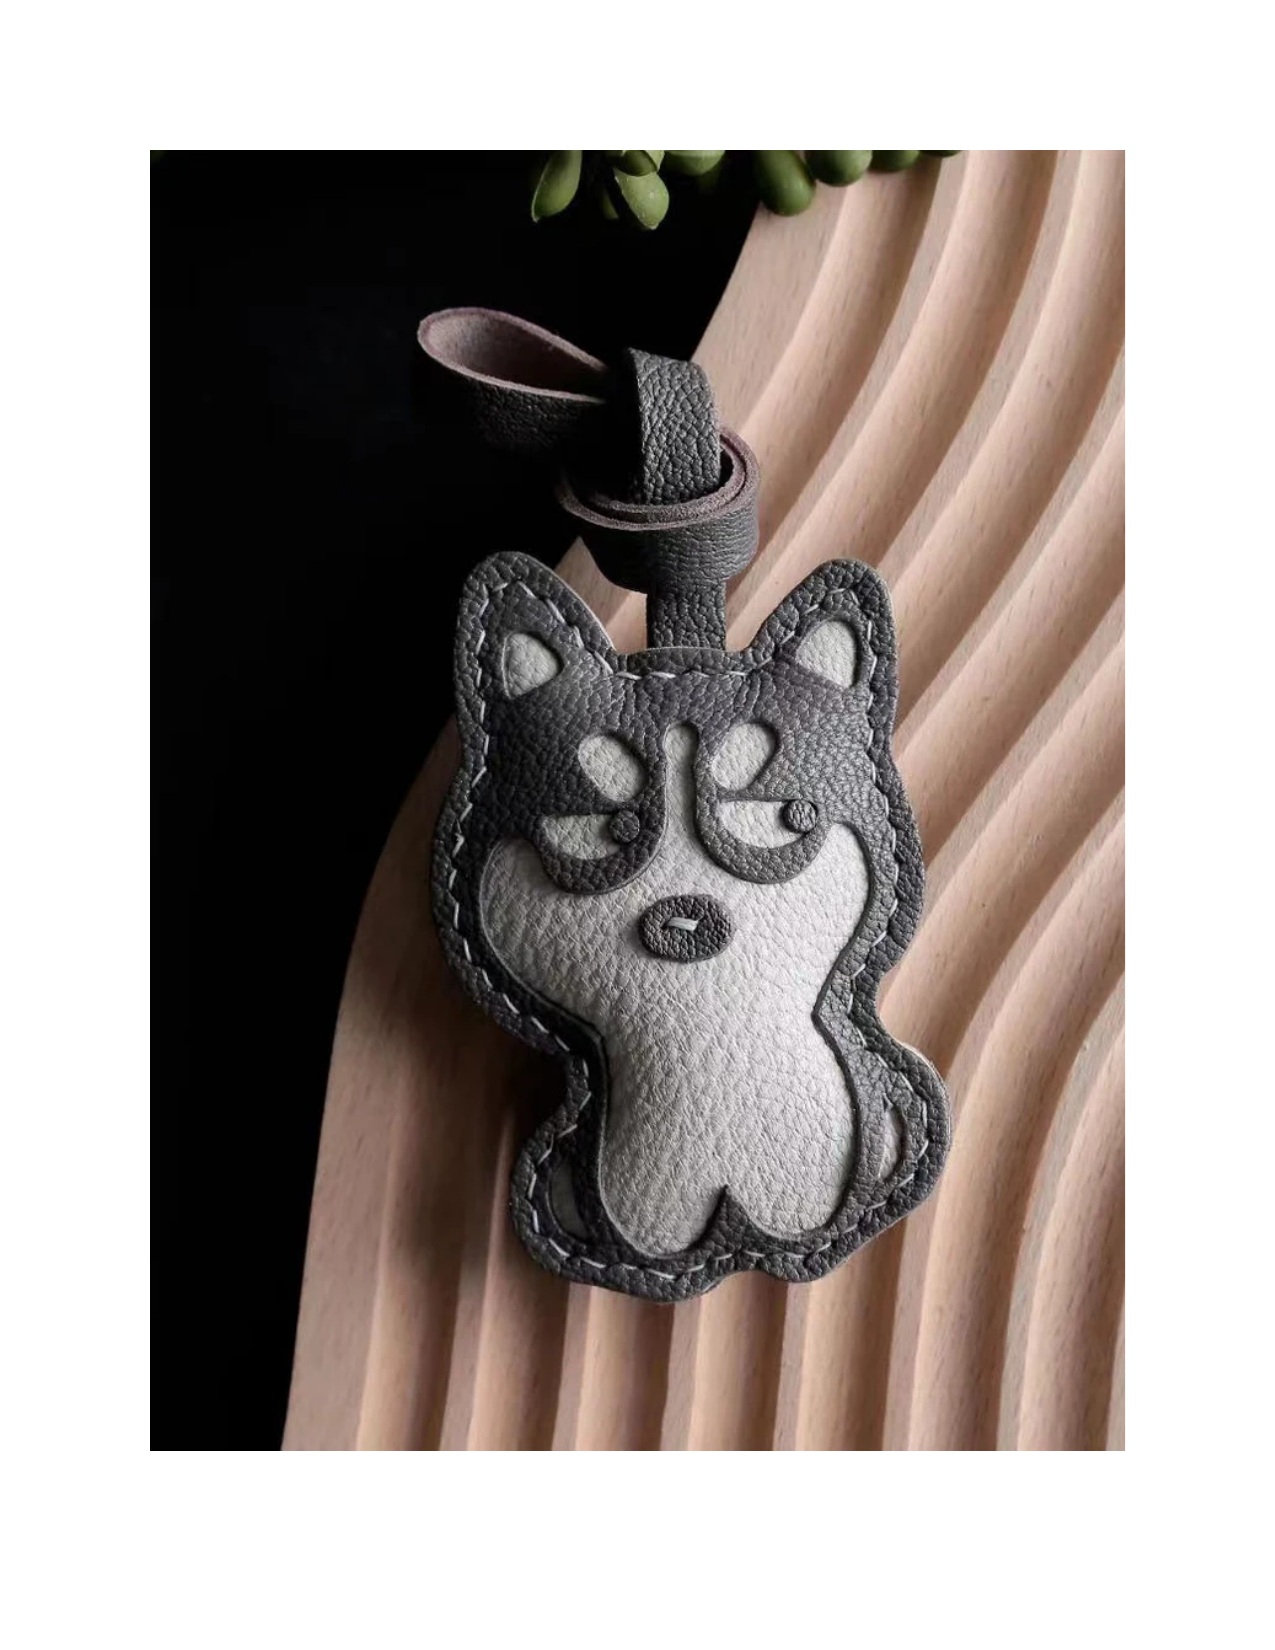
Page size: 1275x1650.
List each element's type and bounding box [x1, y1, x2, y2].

picture [150, 150, 1125, 1451]
